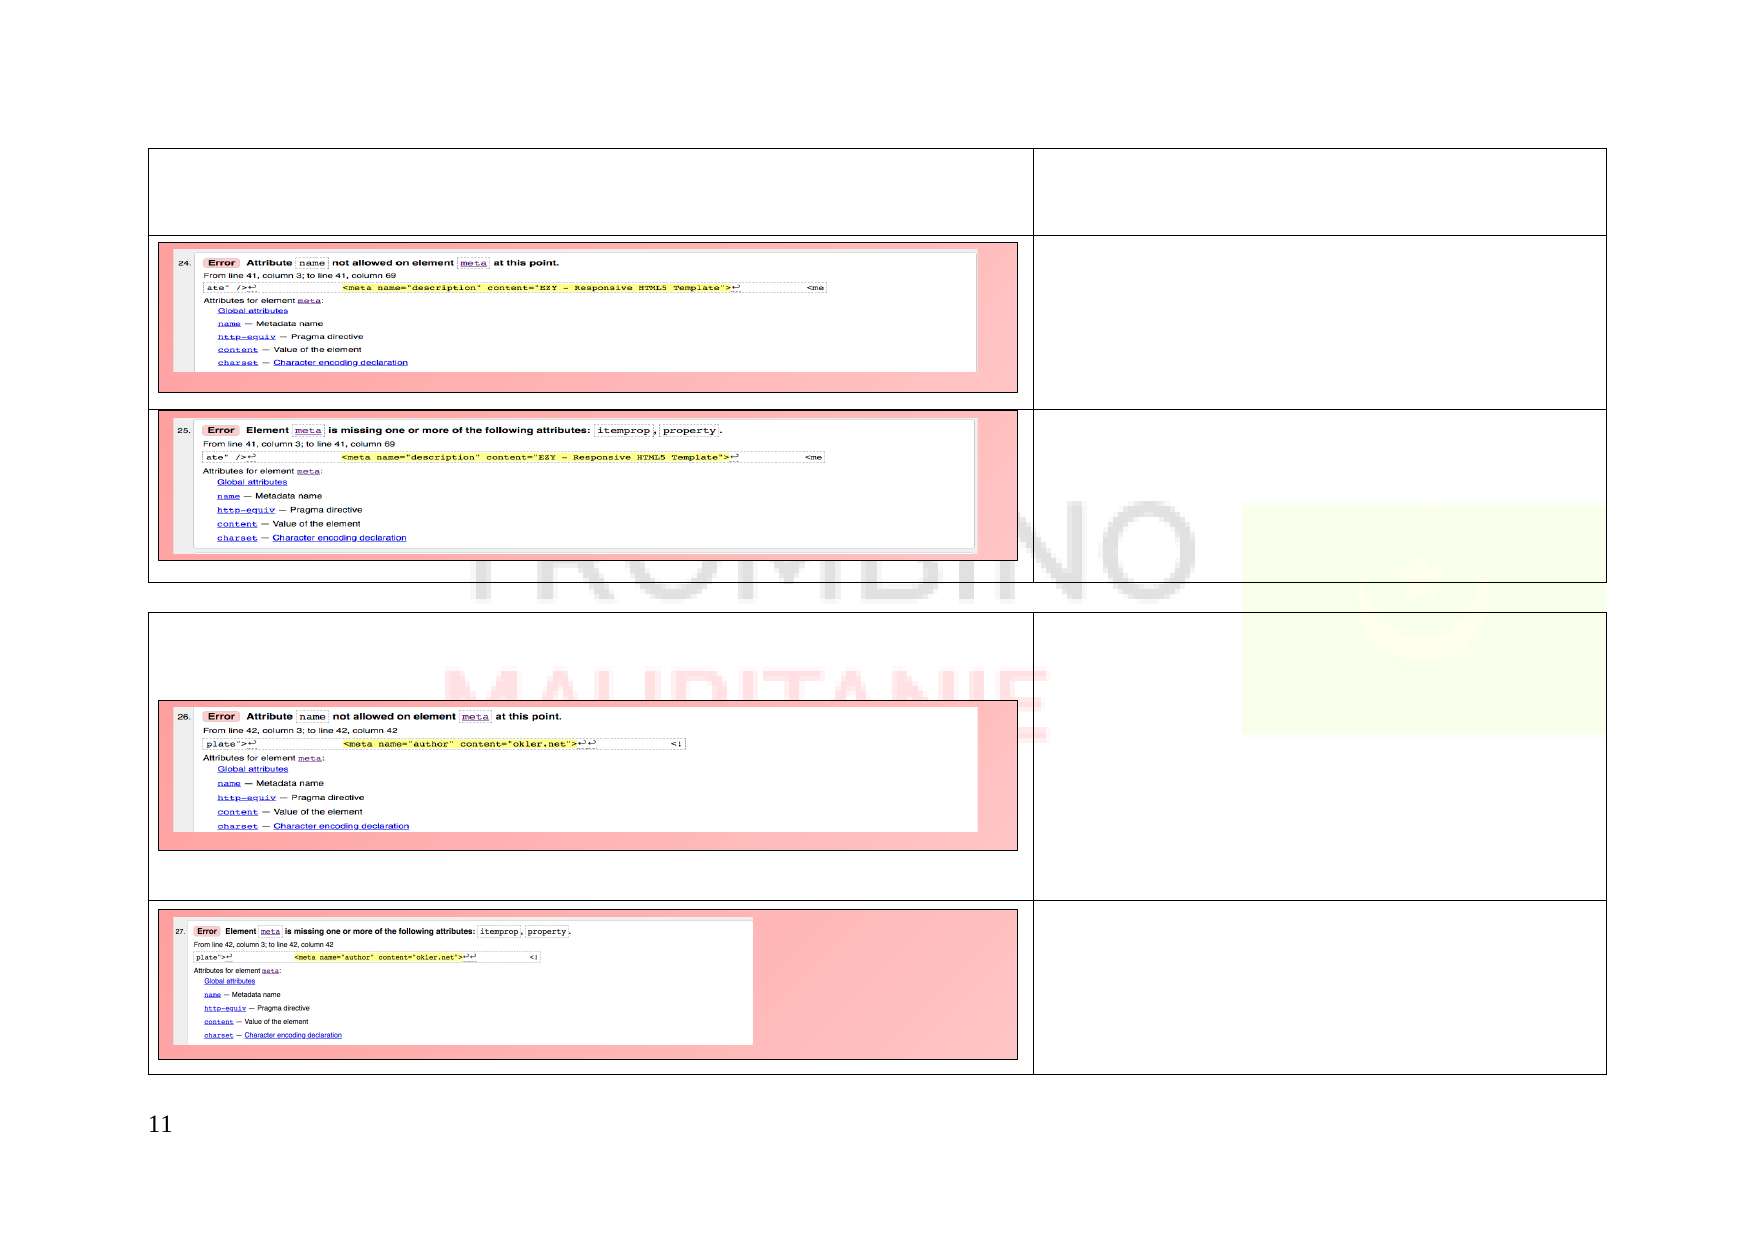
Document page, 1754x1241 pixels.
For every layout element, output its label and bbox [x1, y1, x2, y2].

picture [173, 418, 978, 554]
picture [173, 707, 978, 832]
table_cell [1034, 410, 1606, 582]
table_cell [149, 901, 1033, 1074]
table_cell [149, 149, 1033, 235]
picture [173, 917, 753, 1045]
table_header [149, 613, 1033, 900]
table_cell [149, 410, 1033, 582]
table_cell [1034, 901, 1606, 1074]
table_cell [1034, 149, 1606, 235]
table_header [1034, 613, 1606, 900]
picture [173, 249, 978, 372]
table_cell [1034, 236, 1606, 408]
table_cell [149, 236, 1033, 408]
